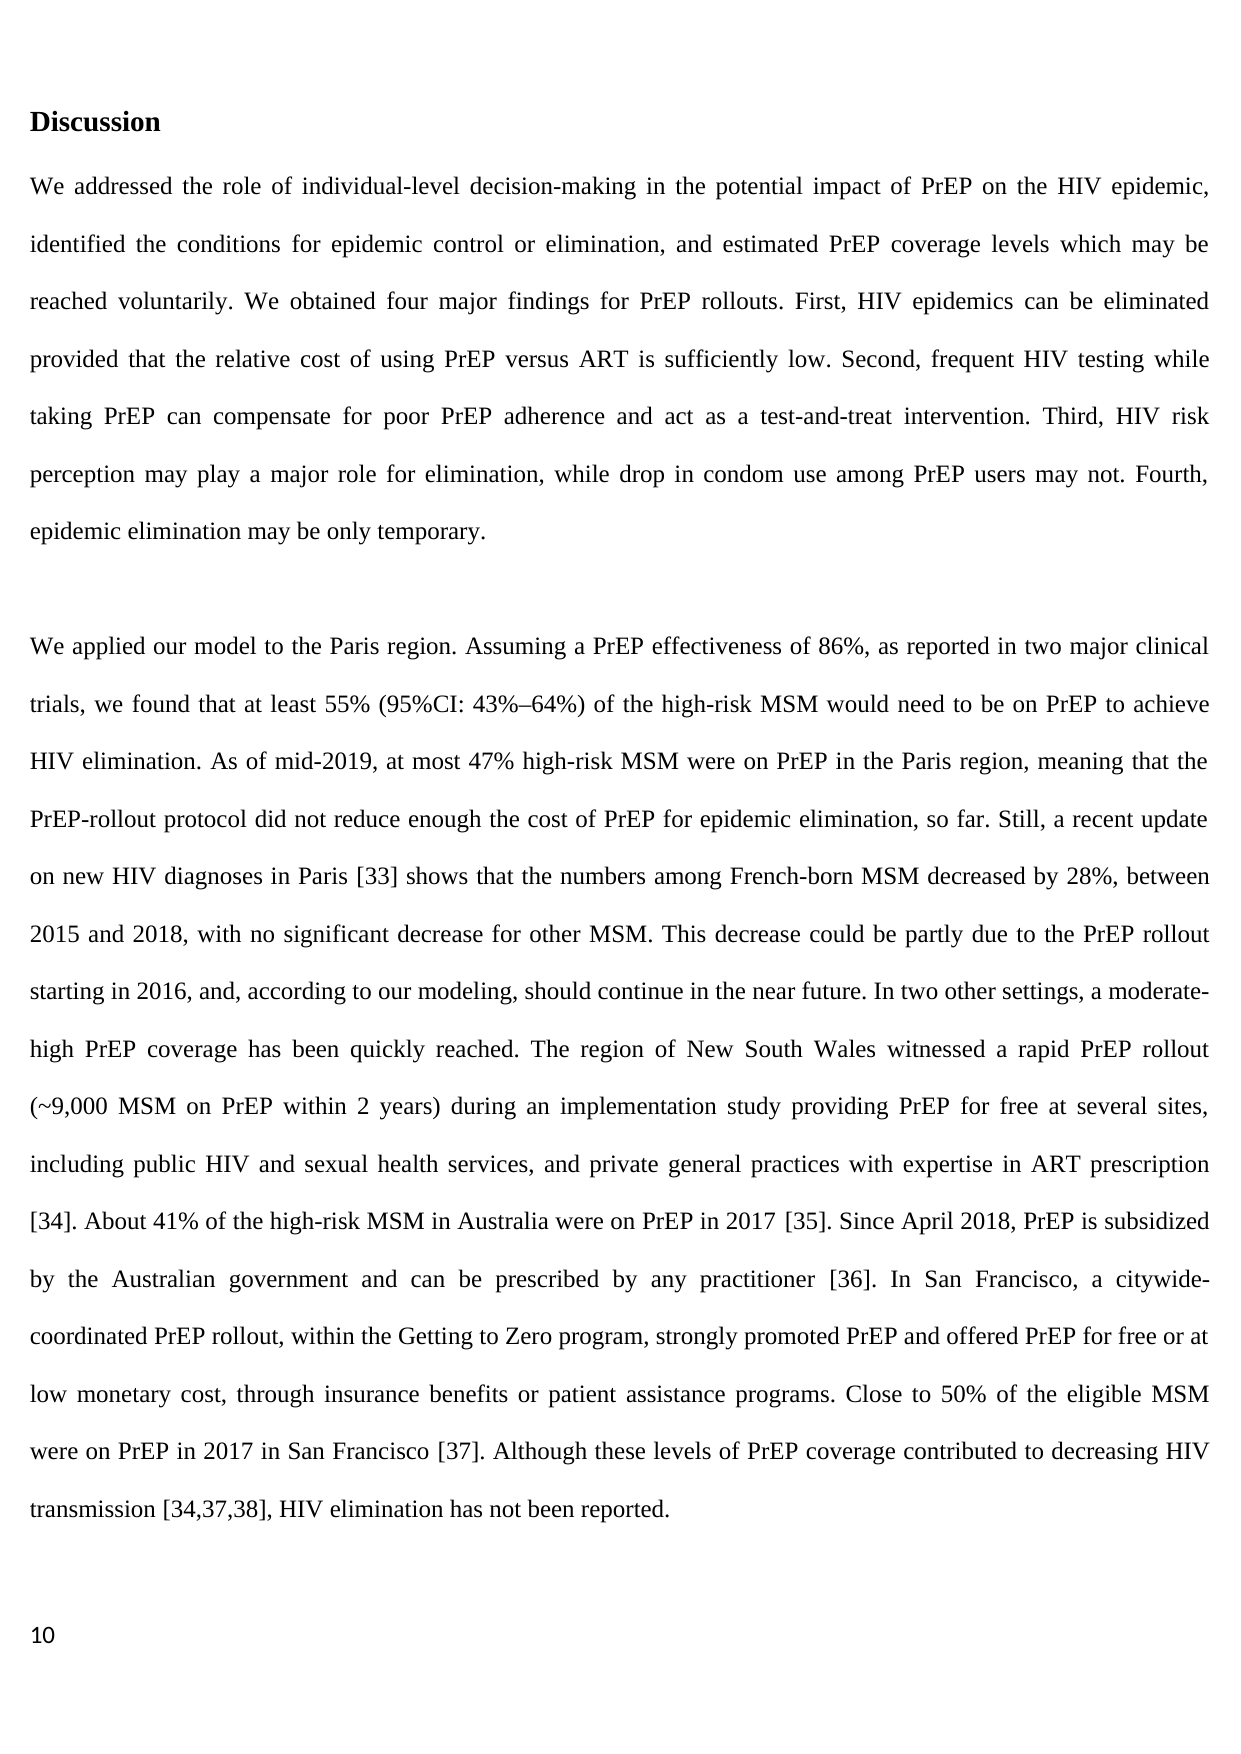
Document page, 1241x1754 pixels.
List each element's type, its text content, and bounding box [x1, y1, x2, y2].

text Discussion [29, 104, 1211, 138]
text We addressed the role of individual-level decision-making in the potential impact of PrEP on the HIV epidemic, identified the conditions for epidemic control or elimination, and estimated PrEP coverage levels which may be reached voluntarily. We obtained four major findings for PrEP rollouts. First, HIV epidemics can be eliminated provided that the relative cost of using PrEP versus ART is sufficiently low. Second, frequent HIV testing while taking PrEP can compensate for poor PrEP adherence and act as a test-and-treat intervention. Third, HIV risk perception may play a major role for elimination, while drop in condom use among PrEP users may not. Fourth, epidemic elimination may be only temporary. [29, 171, 1211, 545]
text We applied our model to the Paris region. Assuming a PrEP effectiveness of 86%, as reported in two major clinical trials, we found that at least 55% (95%CI: 43%–64%) of the high-risk MSM would need to be on PrEP to achieve HIV elimination. As of mid-2019, at most 47% high-risk MSM were on PrEP in the Paris region, meaning that the PrEP-rollout protocol did not reduce enough the cost of PrEP for epidemic elimination, so far. Still, a recent update on new HIV diagnoses in Paris [33] shows that the numbers among French-born MSM decreased by 28%, between 2015 and 2018, with no significant decrease for other MSM. This decrease could be partly due to the PrEP rollout starting in 2016, and, according to our modeling, should continue in the near future. In two other settings, a moderate-high PrEP coverage has been quickly reached. The region of New South Wales witnessed a rapid PrEP rollout (~9,000 MSM on PrEP within 2 years) during an implementation study providing PrEP for free at several sites, including public HIV and sexual health services, and private general practices with expertise in ART prescription [34]. About 41% of the high-risk MSM in Australia were on PrEP in 2017 [35]. Since April 2018, PrEP is subsidized by the Australian government and can be prescribed by any practitioner [36]. In San Francisco, a citywide-coordinated PrEP rollout, within the Getting to Zero program, strongly promoted PrEP and offered PrEP for free or at low monetary cost, through insurance benefits or patient assistance programs. Close to 50% of the eligible MSM were on PrEP in 2017 in San Francisco [37]. Although these levels of PrEP coverage contributed to decreasing HIV transmission [34,37,38], HIV elimination has not been reported. [29, 631, 1211, 1523]
